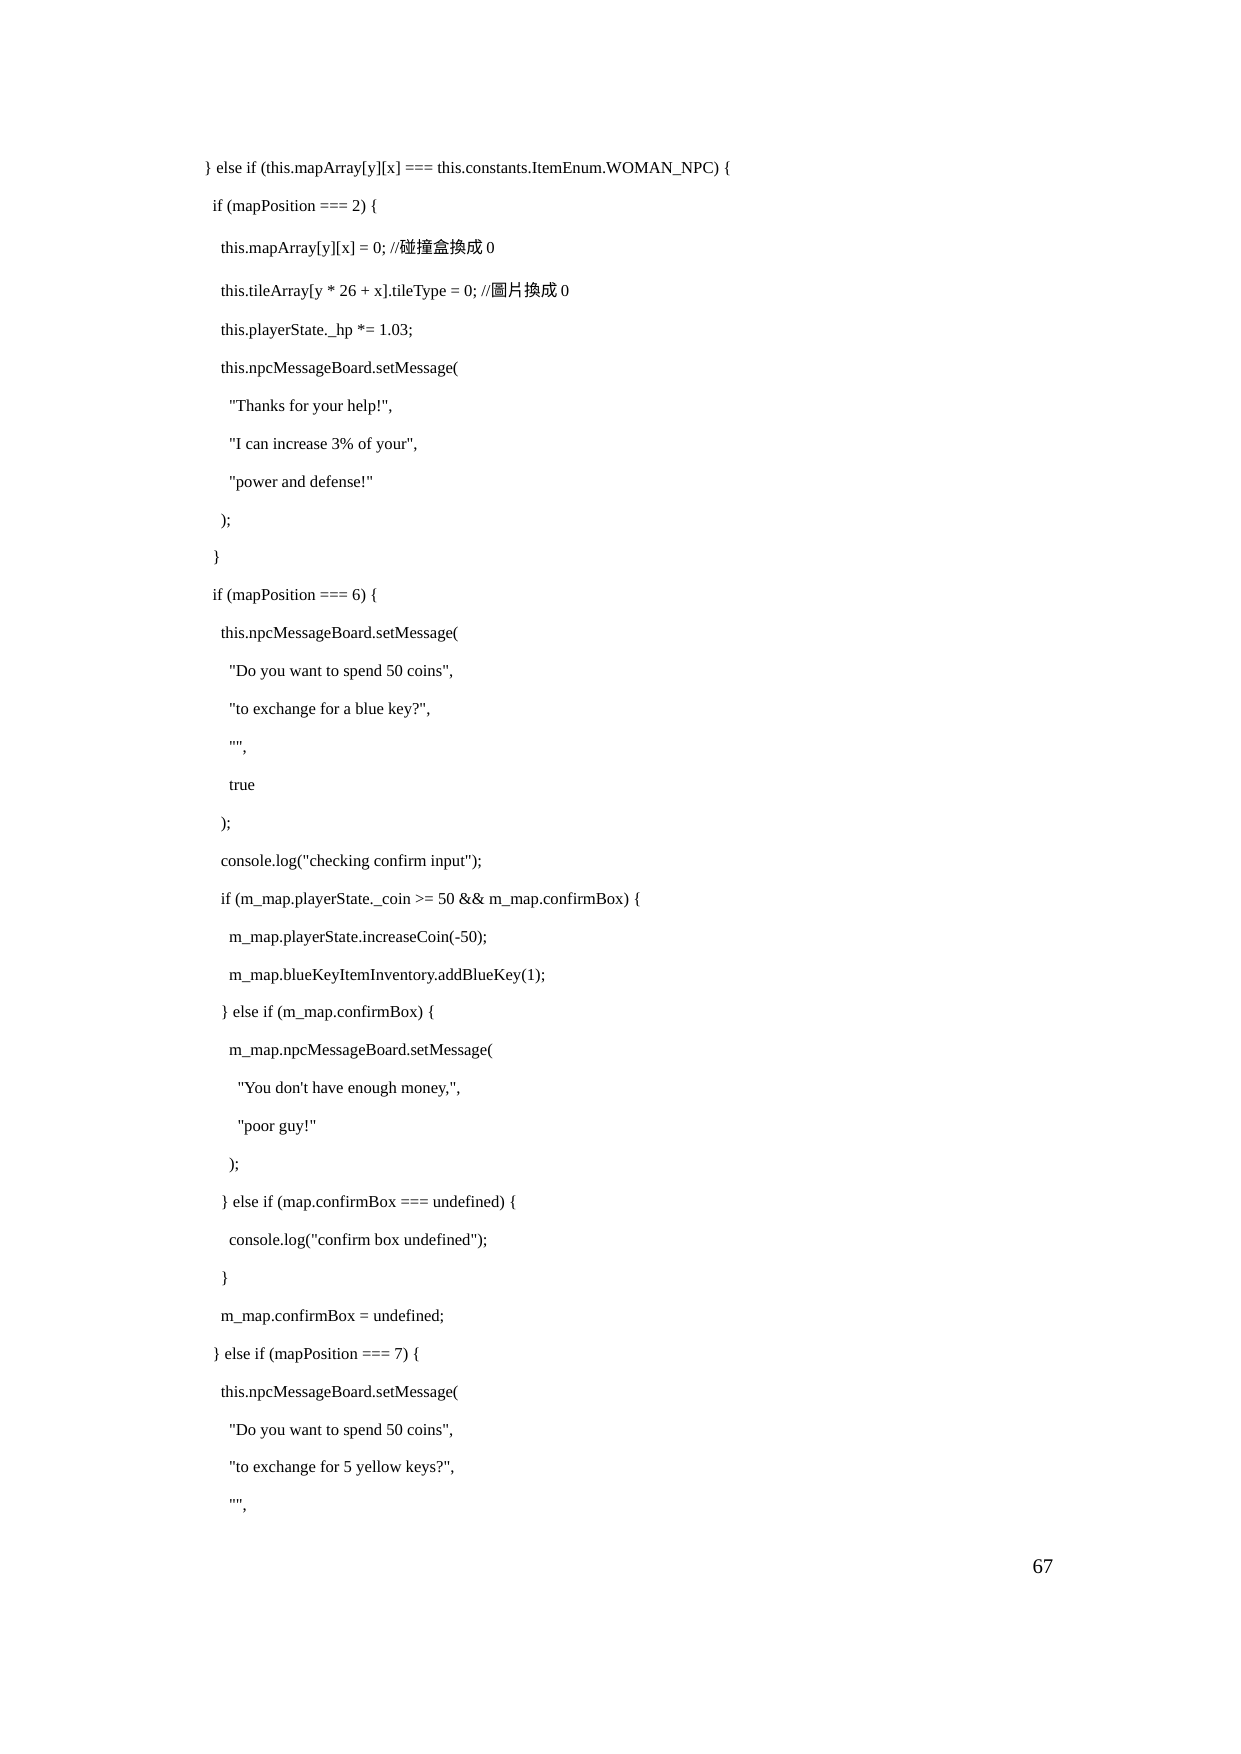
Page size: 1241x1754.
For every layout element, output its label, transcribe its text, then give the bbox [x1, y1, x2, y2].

text console.log("checking confirm input"); [187, 851, 1053, 870]
text if (m_map.playerState._coin >= 50 && m_map.confirmBox) { [187, 888, 1053, 908]
text m_map.npcMessageBoard.setMessage( [187, 1040, 1053, 1059]
text "to exchange for a blue key?", [187, 699, 1053, 718]
text this.mapArray[y][x] = 0; //碰撞盒換成0 [187, 234, 1053, 258]
text "Do you want to spend 50 coins", [187, 661, 1053, 680]
text } [187, 547, 1053, 566]
text "", [187, 1495, 1053, 1514]
text } else if (mapPosition === 7) { [187, 1343, 1053, 1363]
text this.npcMessageBoard.setMessage( [187, 358, 1053, 377]
text "power and defense!" [187, 471, 1053, 491]
text } else if (m_map.confirmBox) { [187, 1002, 1053, 1021]
text this.npcMessageBoard.setMessage( [187, 623, 1053, 642]
text ); [187, 813, 1053, 832]
text } else if (this.mapArray[y][x] === this.constants.ItemEnum.WOMAN_NPC) { [187, 158, 1053, 177]
text "", [187, 737, 1053, 756]
text this.playerState._hp *= 1.03; [187, 320, 1053, 339]
text true [187, 775, 1053, 794]
text ); [187, 509, 1053, 528]
text "I can increase 3% of your", [187, 433, 1053, 453]
text } else if (map.confirmBox === undefined) { [187, 1192, 1053, 1211]
text if (mapPosition === 2) { [187, 196, 1053, 215]
text "to exchange for 5 yellow keys?", [187, 1457, 1053, 1476]
text console.log("confirm box undefined"); [187, 1230, 1053, 1249]
text this.tileArray[y * 26 + x].tileType = 0; //圖片換成0 [187, 277, 1053, 301]
text this.npcMessageBoard.setMessage( [187, 1381, 1053, 1401]
text "poor guy!" [187, 1116, 1053, 1135]
text if (mapPosition === 6) { [187, 585, 1053, 604]
text m_map.playerState.increaseCoin(-50); [187, 926, 1053, 946]
text "Thanks for your help!", [187, 396, 1053, 415]
text ); [187, 1154, 1053, 1173]
text m_map.blueKeyItemInventory.addBlueKey(1); [187, 964, 1053, 983]
text "Do you want to spend 50 coins", [187, 1419, 1053, 1438]
text m_map.confirmBox = undefined; [187, 1306, 1053, 1325]
text "You don't have enough money,", [187, 1078, 1053, 1097]
text } [187, 1268, 1053, 1287]
